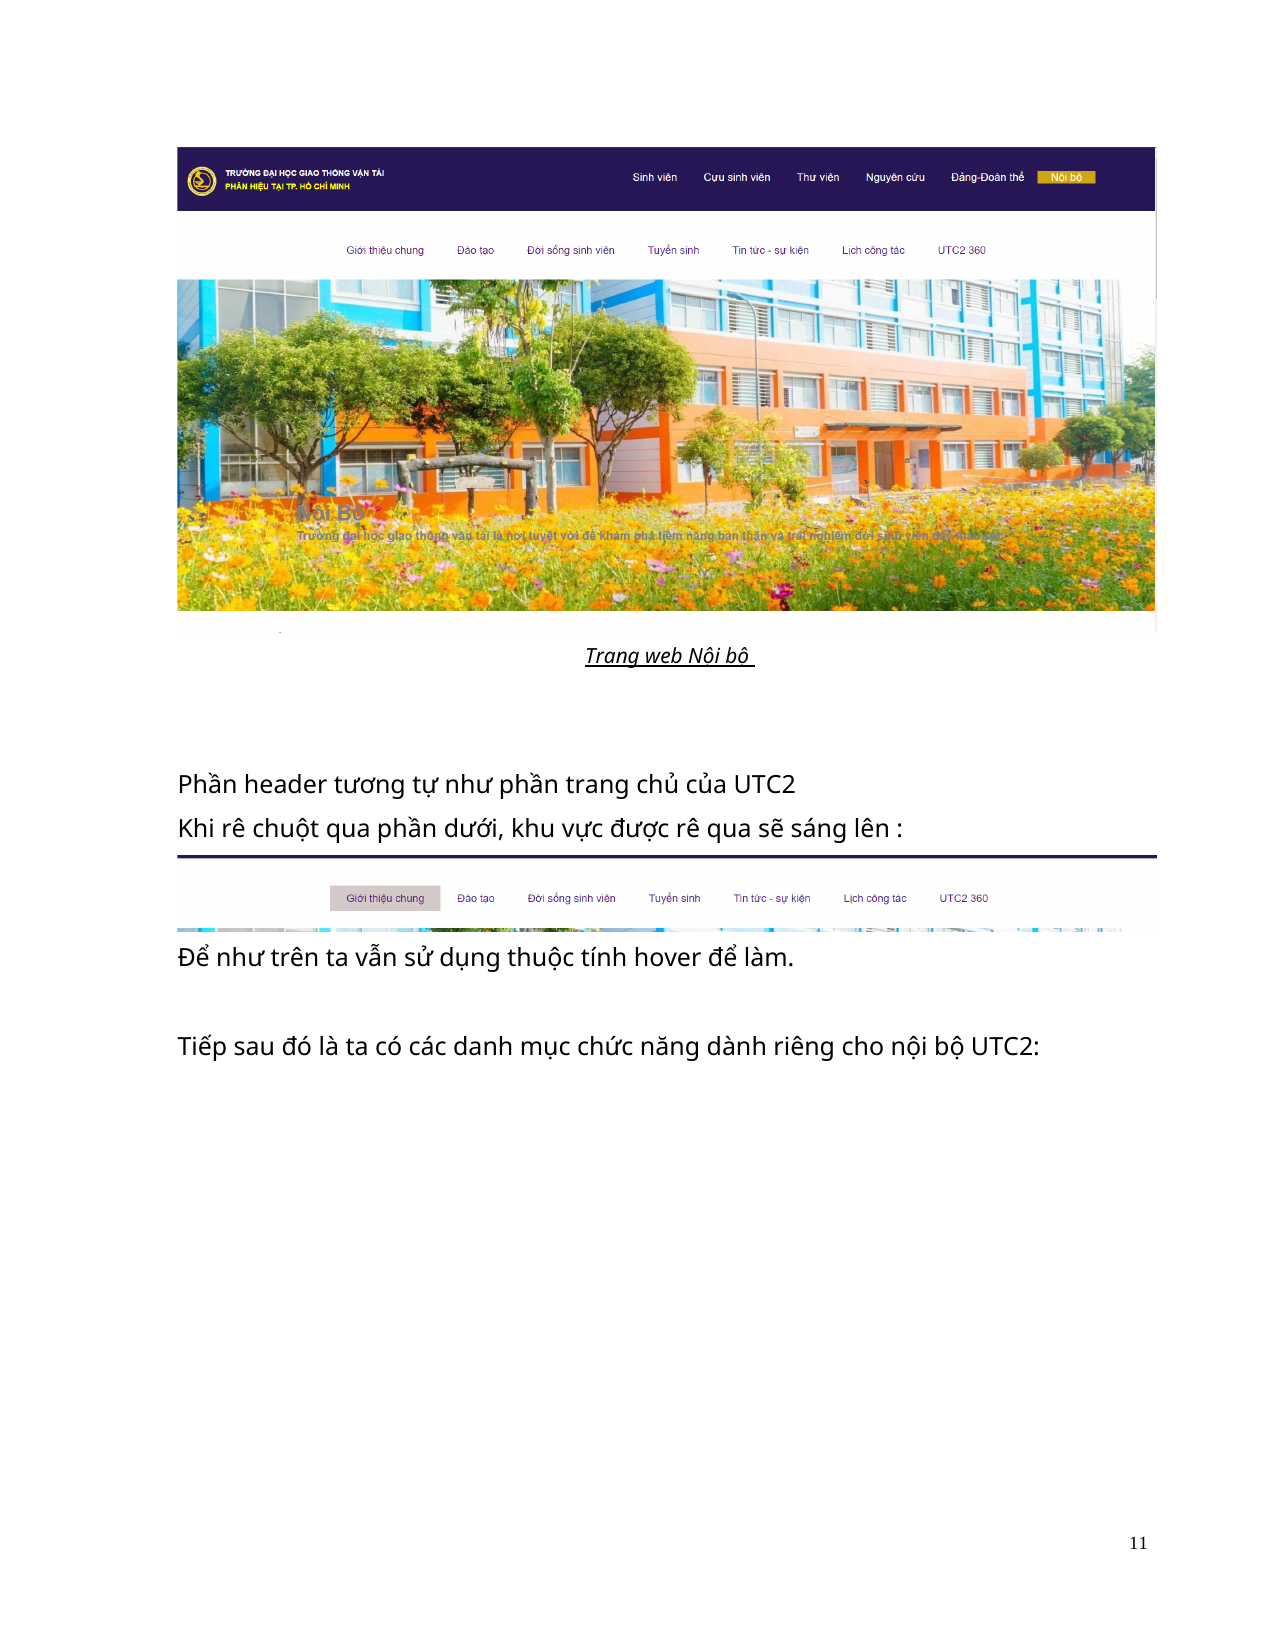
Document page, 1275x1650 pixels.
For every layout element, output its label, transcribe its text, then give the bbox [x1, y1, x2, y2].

text Trang web Nội bộ [177, 641, 1157, 669]
text Tiếp sau đó là ta có các danh mục chức năng dành riêng cho nội bộ UTC2: [177, 1029, 1157, 1063]
text Để như trên ta vẫn sử dụng thuộc tính hover để làm. [177, 940, 1157, 974]
text Khi rê chuột qua phần dưới, khu vực được rê qua sẽ sáng lên : [177, 811, 1157, 845]
text Phần header tương tự như phần trang chủ của UTC2 [177, 766, 1157, 801]
picture [177, 855, 1157, 932]
picture [177, 147, 1157, 633]
